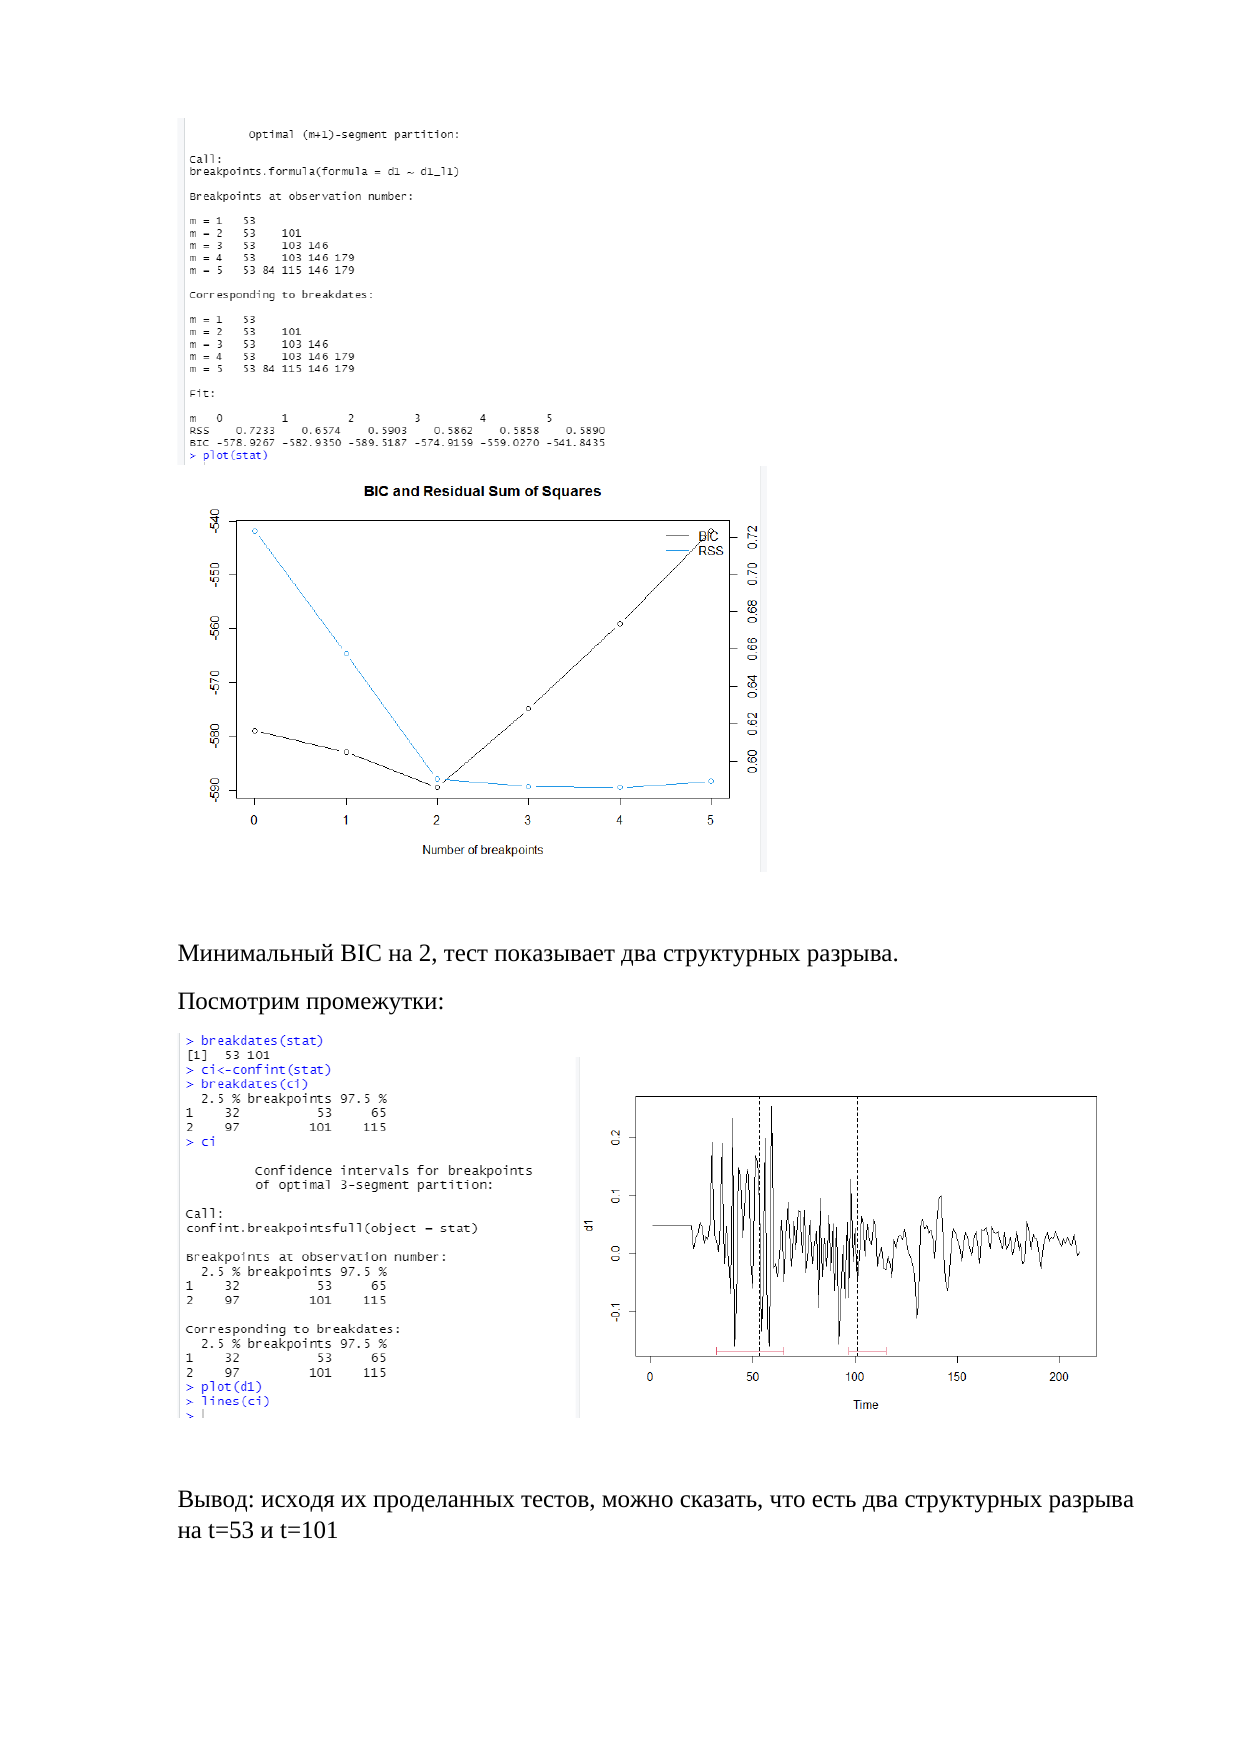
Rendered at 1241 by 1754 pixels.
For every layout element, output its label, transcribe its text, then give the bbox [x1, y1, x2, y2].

text Минимальный BIC на 2, тест показывает два структурных разрыва. [177, 938, 1152, 967]
picture [177, 1033, 571, 1418]
text Вывод: исходя их проделанных тестов, можно сказать, что есть два структурных разрыва на t=53 и t=101 [177, 1484, 1152, 1544]
picture [177, 466, 767, 872]
picture [575, 1057, 1115, 1418]
picture [177, 118, 648, 465]
text Посмотрим промежутки: [177, 986, 1152, 1014]
